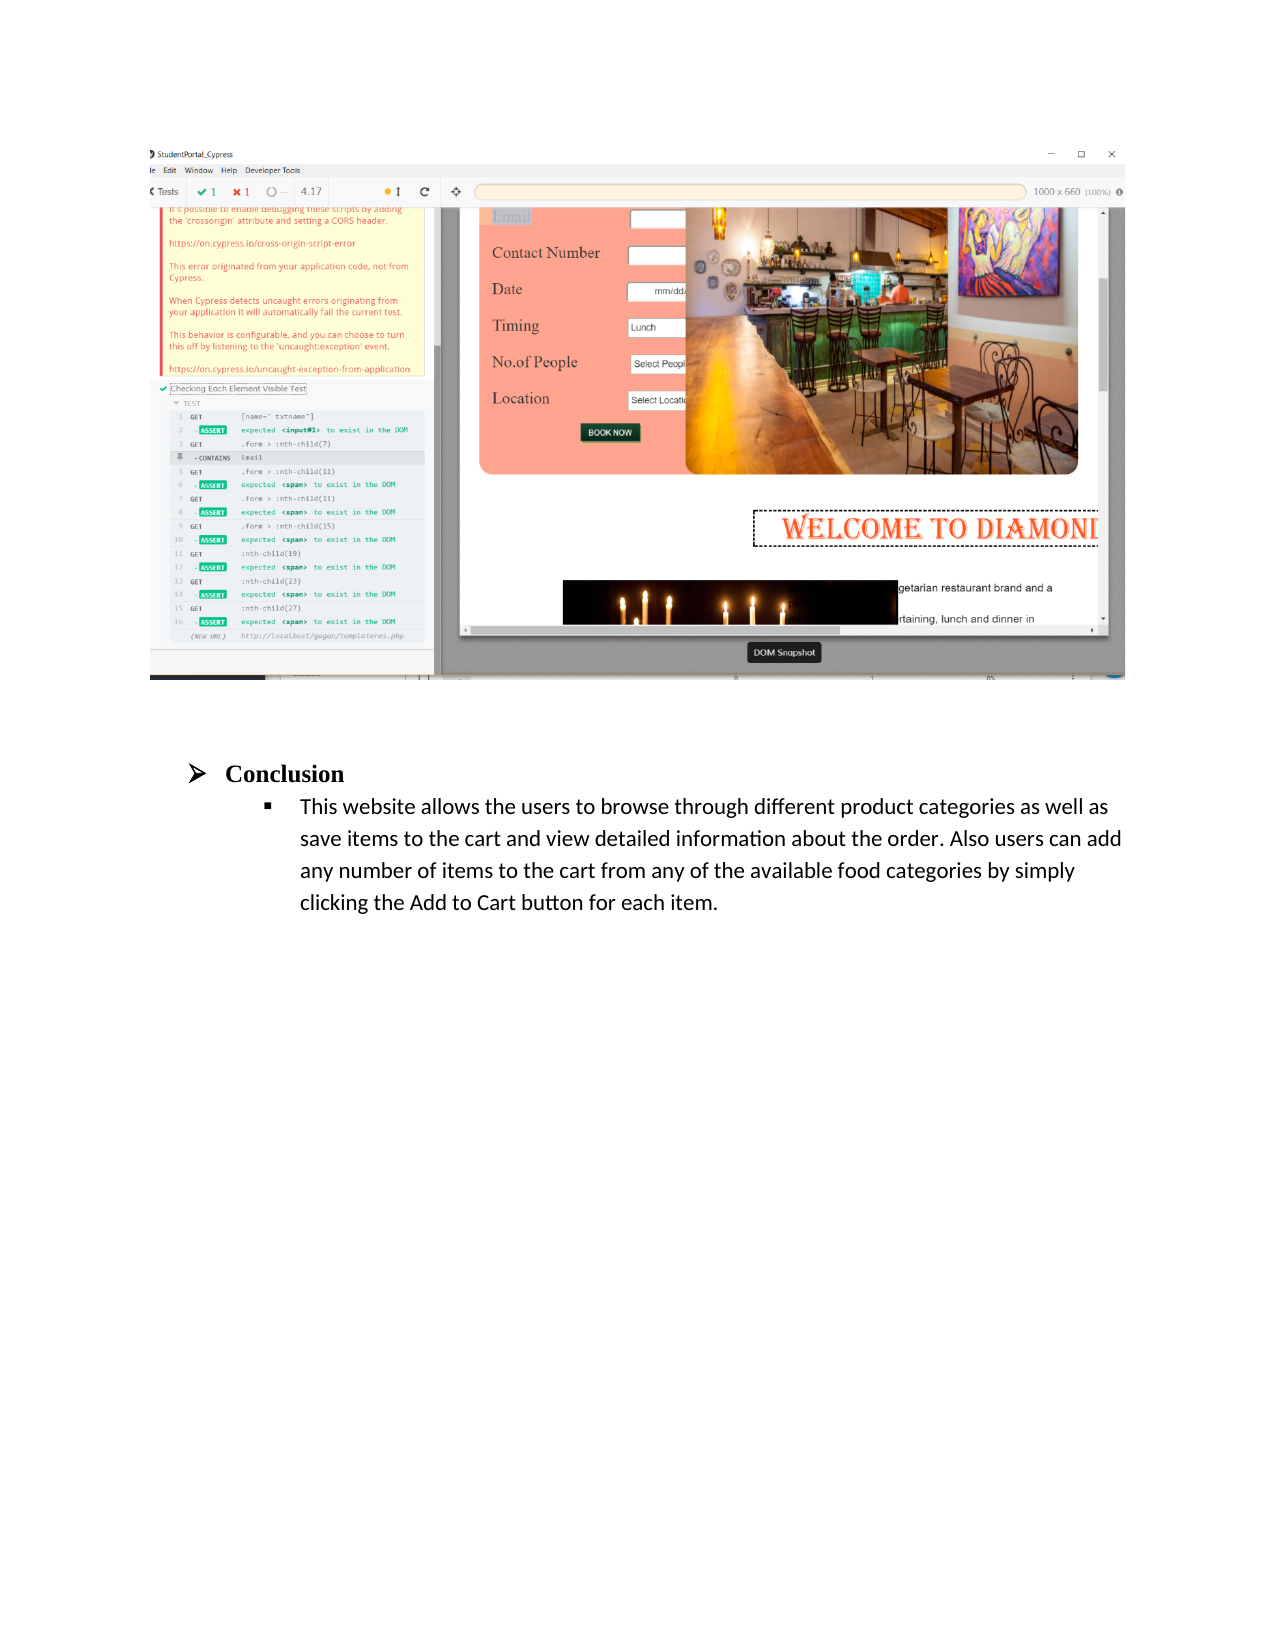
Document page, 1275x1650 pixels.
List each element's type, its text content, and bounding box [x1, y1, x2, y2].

picture [150, 150, 1125, 680]
list Conclusion [187, 759, 1125, 788]
list This website allows the users to browse through different product categories as well as save items to the cart and view detailed information about the order. Also users can add any number of items to the cart from any of the available food categories by simply clicking the Add to Cart button for each item. [262, 792, 1125, 916]
